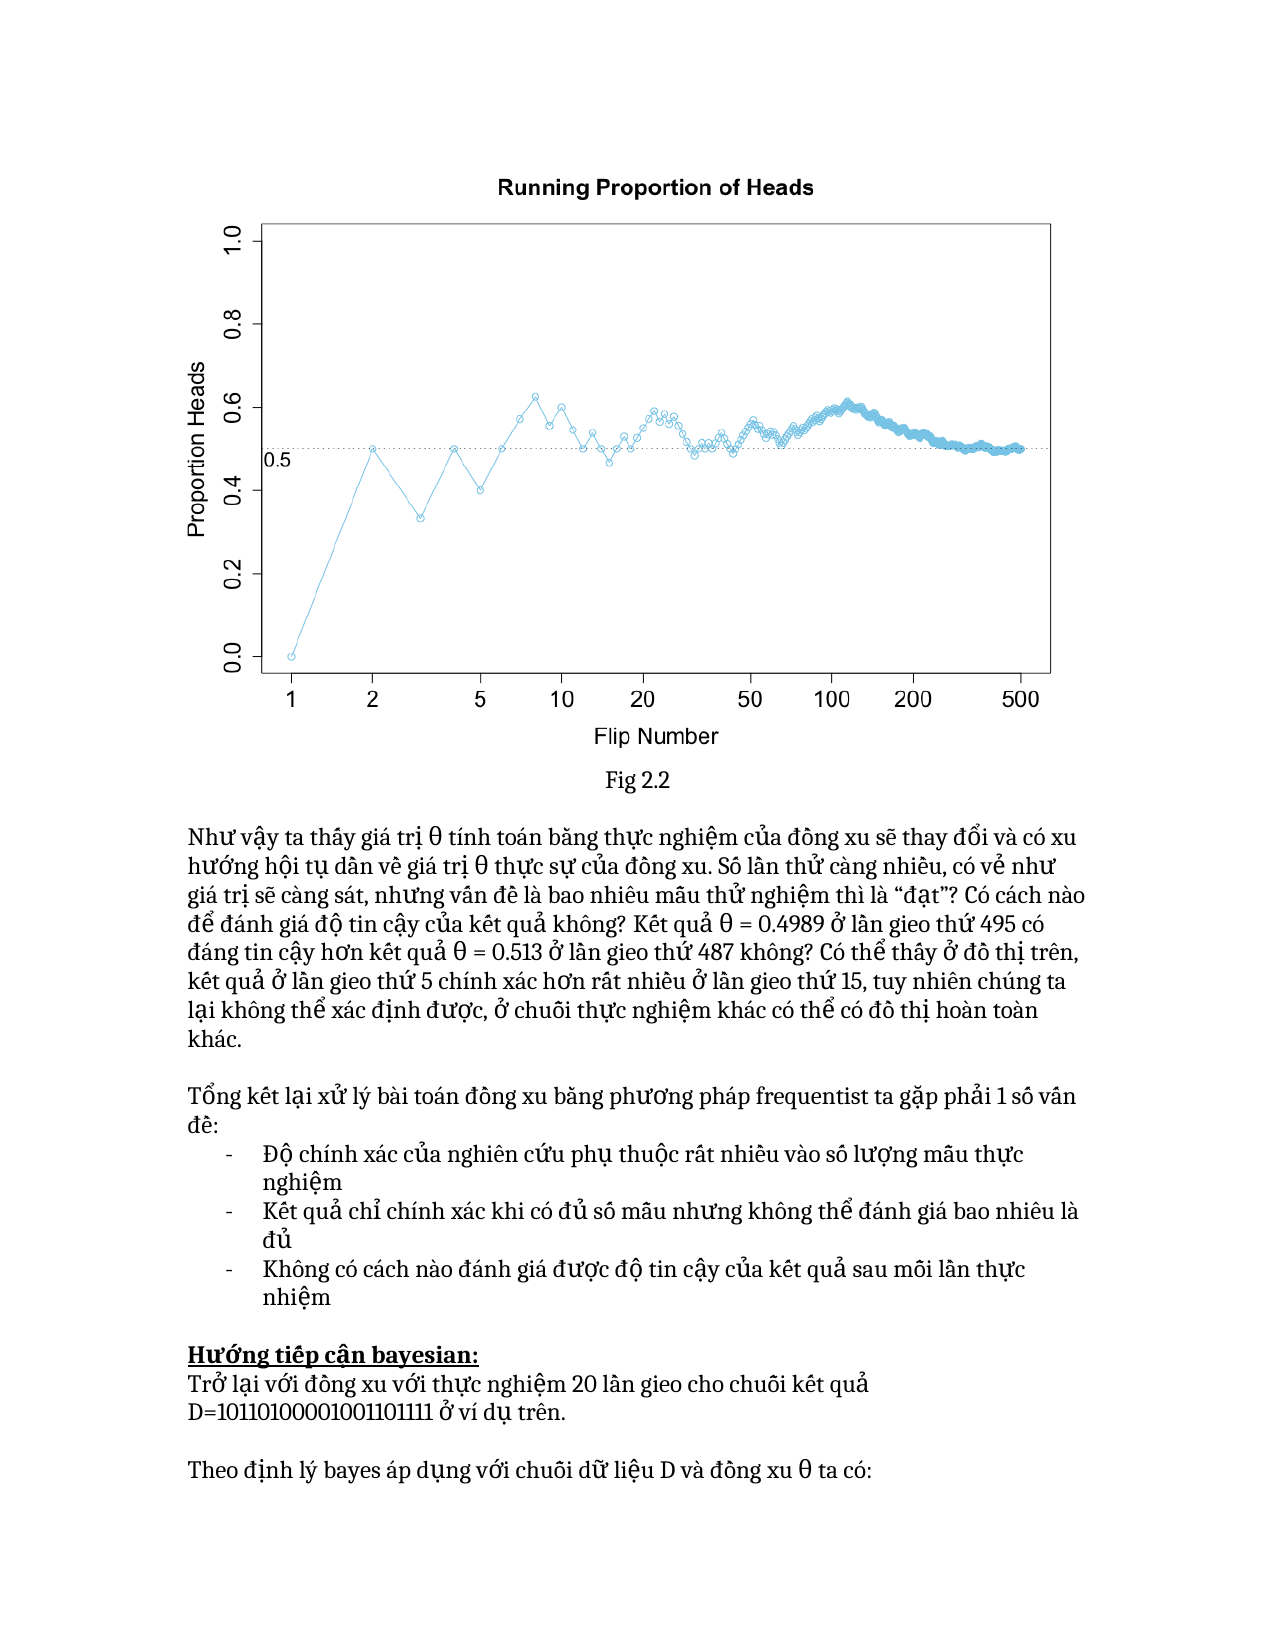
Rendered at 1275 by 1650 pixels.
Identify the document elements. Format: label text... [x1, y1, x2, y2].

list Không có cách nào đánh giá được độ tin cậy của kết quả sau mỗi lần thực nhiệm [225, 1254, 1087, 1312]
list Độ chính xác của nghiên cứu phụ thuộc rất nhiều vào số lượng mẫu thực nghiệm [225, 1139, 1087, 1197]
text Trở lại với đồng xu với thực nghiệm 20 lần gieo cho chuỗi kết quả D=10110100001001101111 ở ví dụ trên. [187, 1369, 1087, 1427]
text Hướng tiếp cận bayesian: [187, 1341, 1087, 1369]
text Fig 2.2 [187, 766, 1087, 794]
list Kết quả chỉ chính xác khi có đủ số mẫu nhưng không thể đánh giá bao nhiêu là đủ [225, 1197, 1087, 1254]
text Theo định lý bayes áp dụng với chuỗi dữ liệu D và đồng xu θ ta có: [187, 1456, 1087, 1484]
text Tổng kết lại xử lý bài toán đồng xu bằng phương pháp frequentist ta gặp phải 1 số vấn đề: [187, 1082, 1087, 1139]
picture [187, 150, 1088, 766]
text Như vậy ta thấy giá trị θ tính toán bằng thực nghiệm của đồng xu sẽ thay đổi và có xu hướng hội tụ dần về giá trị θ thực sự của đồng xu. Số lần thử càng nhiều, có vẻ như giá trị sẽ càng sát, nhưng vấn đề là bao nhiêu mẫu thử nghiệm thì là “đạt”? Có cách nào để đánh giá độ tin cậy của kết quả không? Kết quả θ = 0.4989 ở lần gieo thứ 495 có đáng tin cậy hơn kết quả θ = 0.513 ở lần gieo thứ 487 không? Có thể thấy ở đồ thị trên, kết quả ở lần gieo thứ 5 chính xác hơn rất nhiều ở lần gieo thứ 15, tuy nhiên chúng ta lại không thể xác định được, ở chuỗi thực nghiệm khác có thể có đồ thị hoàn toàn khác. [187, 823, 1087, 1053]
